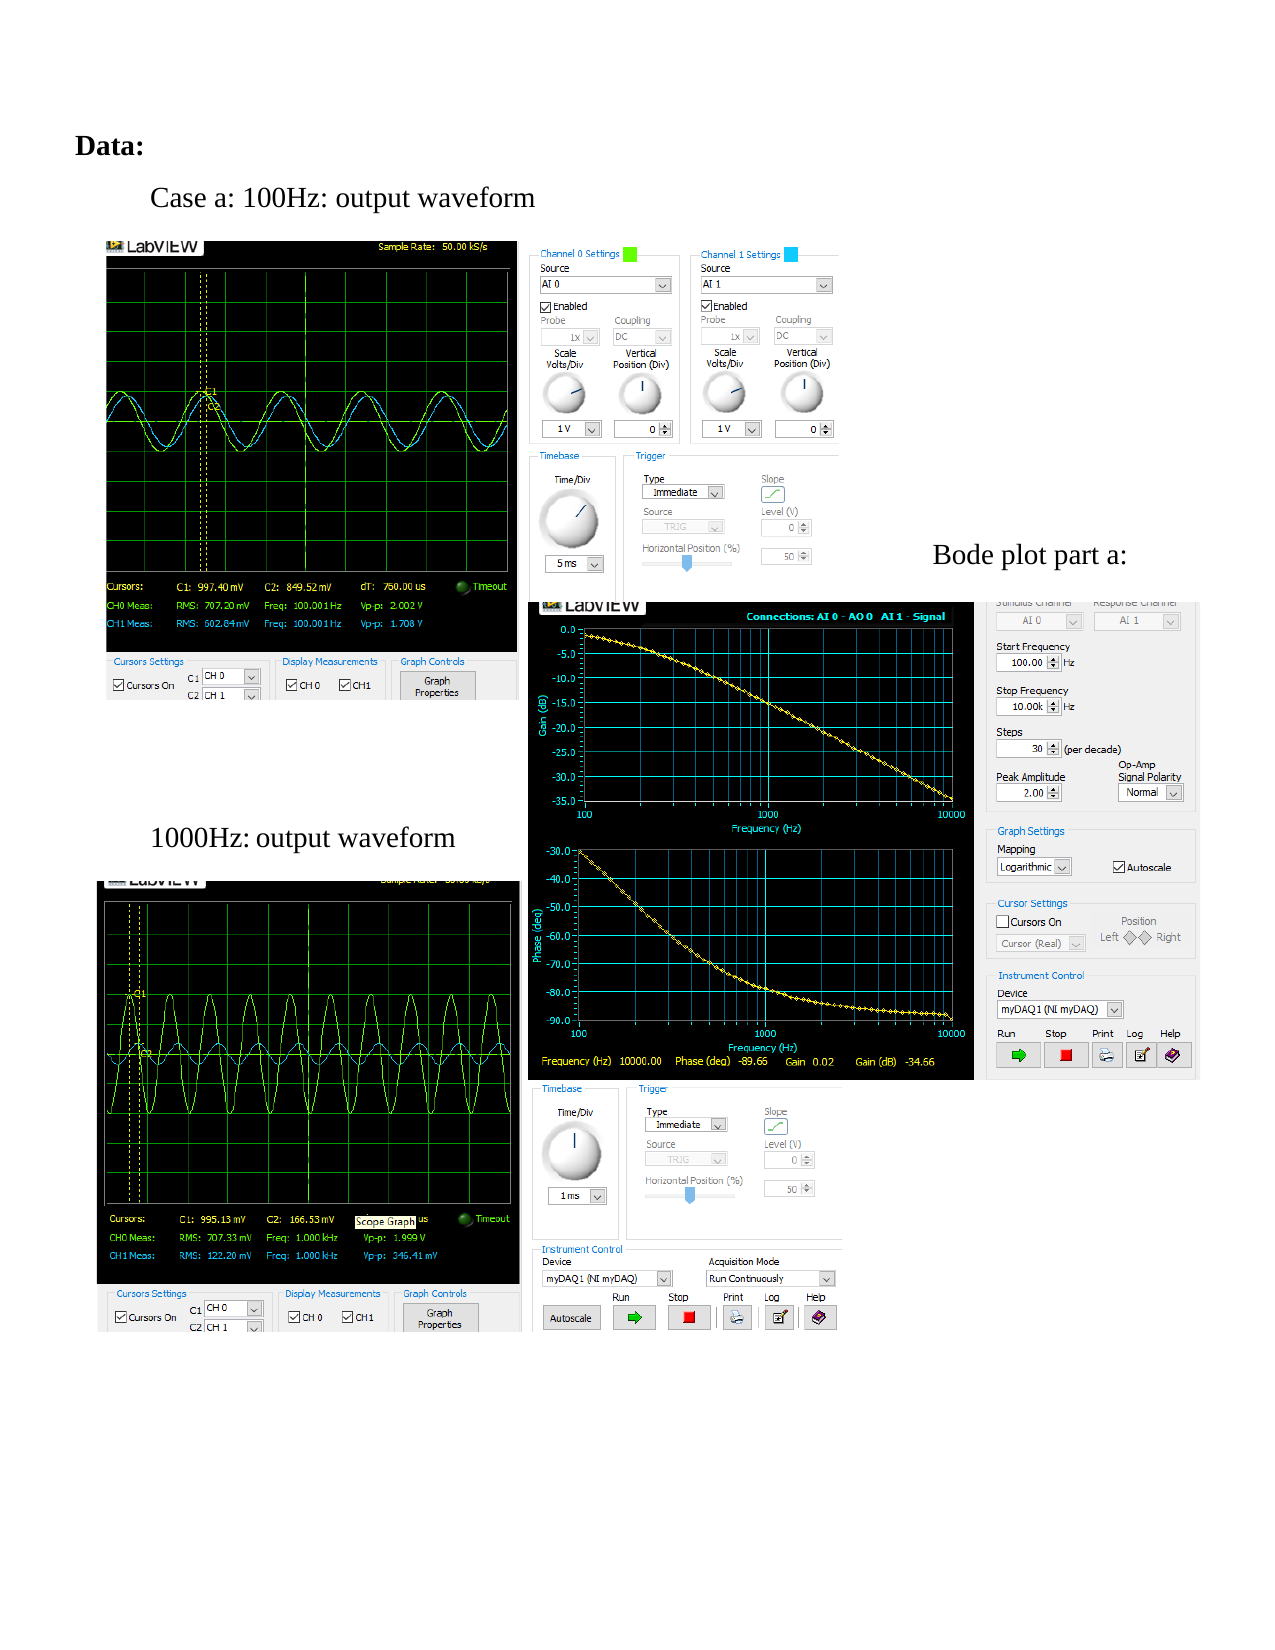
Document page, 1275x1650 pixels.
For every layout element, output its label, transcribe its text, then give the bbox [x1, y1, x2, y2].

text 1000Hz: output waveform [150, 821, 528, 854]
text Data: [75, 128, 1200, 161]
picture [96, 241, 1200, 1332]
text Case a: 100Hz: output waveform [150, 181, 1200, 214]
text Bode plot part a: [839, 537, 1200, 570]
